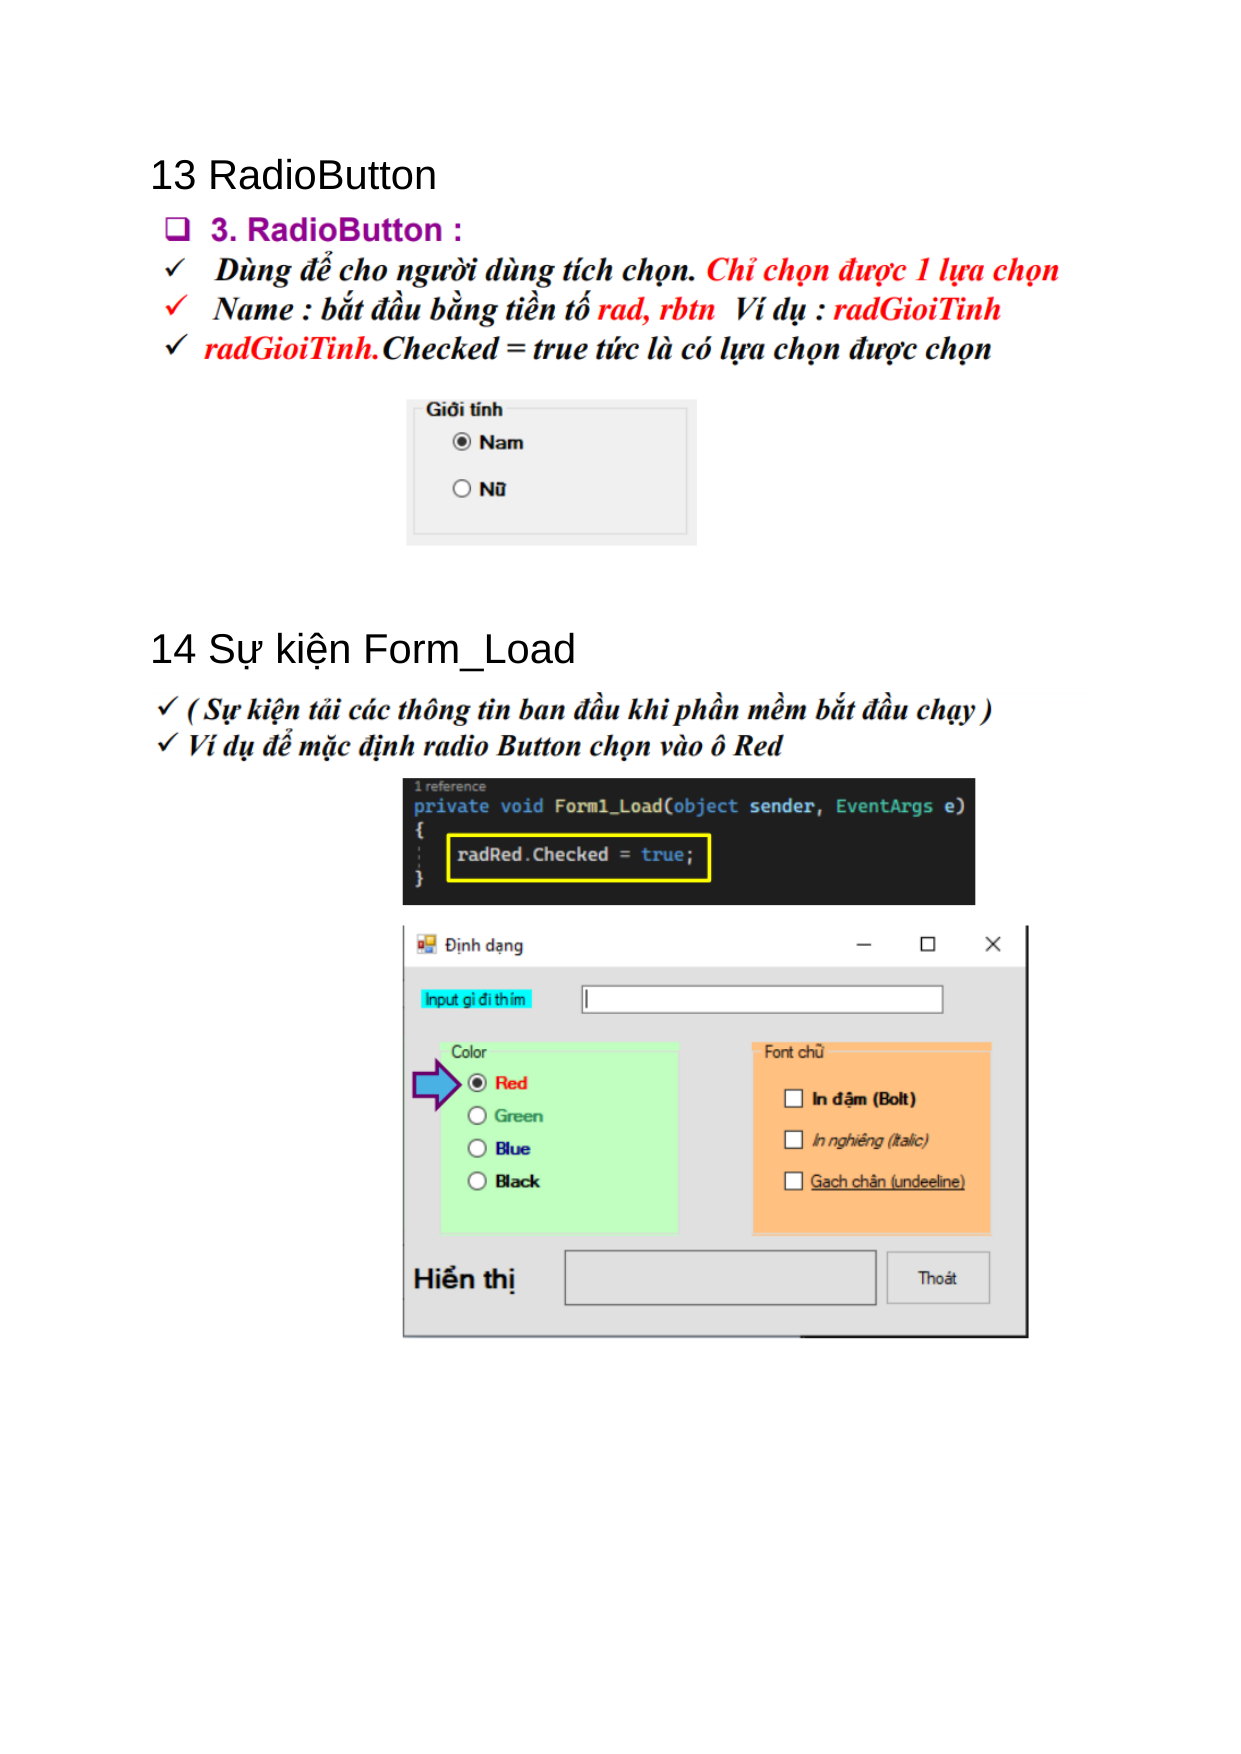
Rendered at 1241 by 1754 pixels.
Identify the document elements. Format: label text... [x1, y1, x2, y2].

subtitle 14 Sự kiện Form_Load [150, 624, 1090, 672]
picture [150, 217, 1091, 549]
picture [150, 692, 1091, 1370]
subtitle 13 RadioButton [150, 150, 1090, 198]
